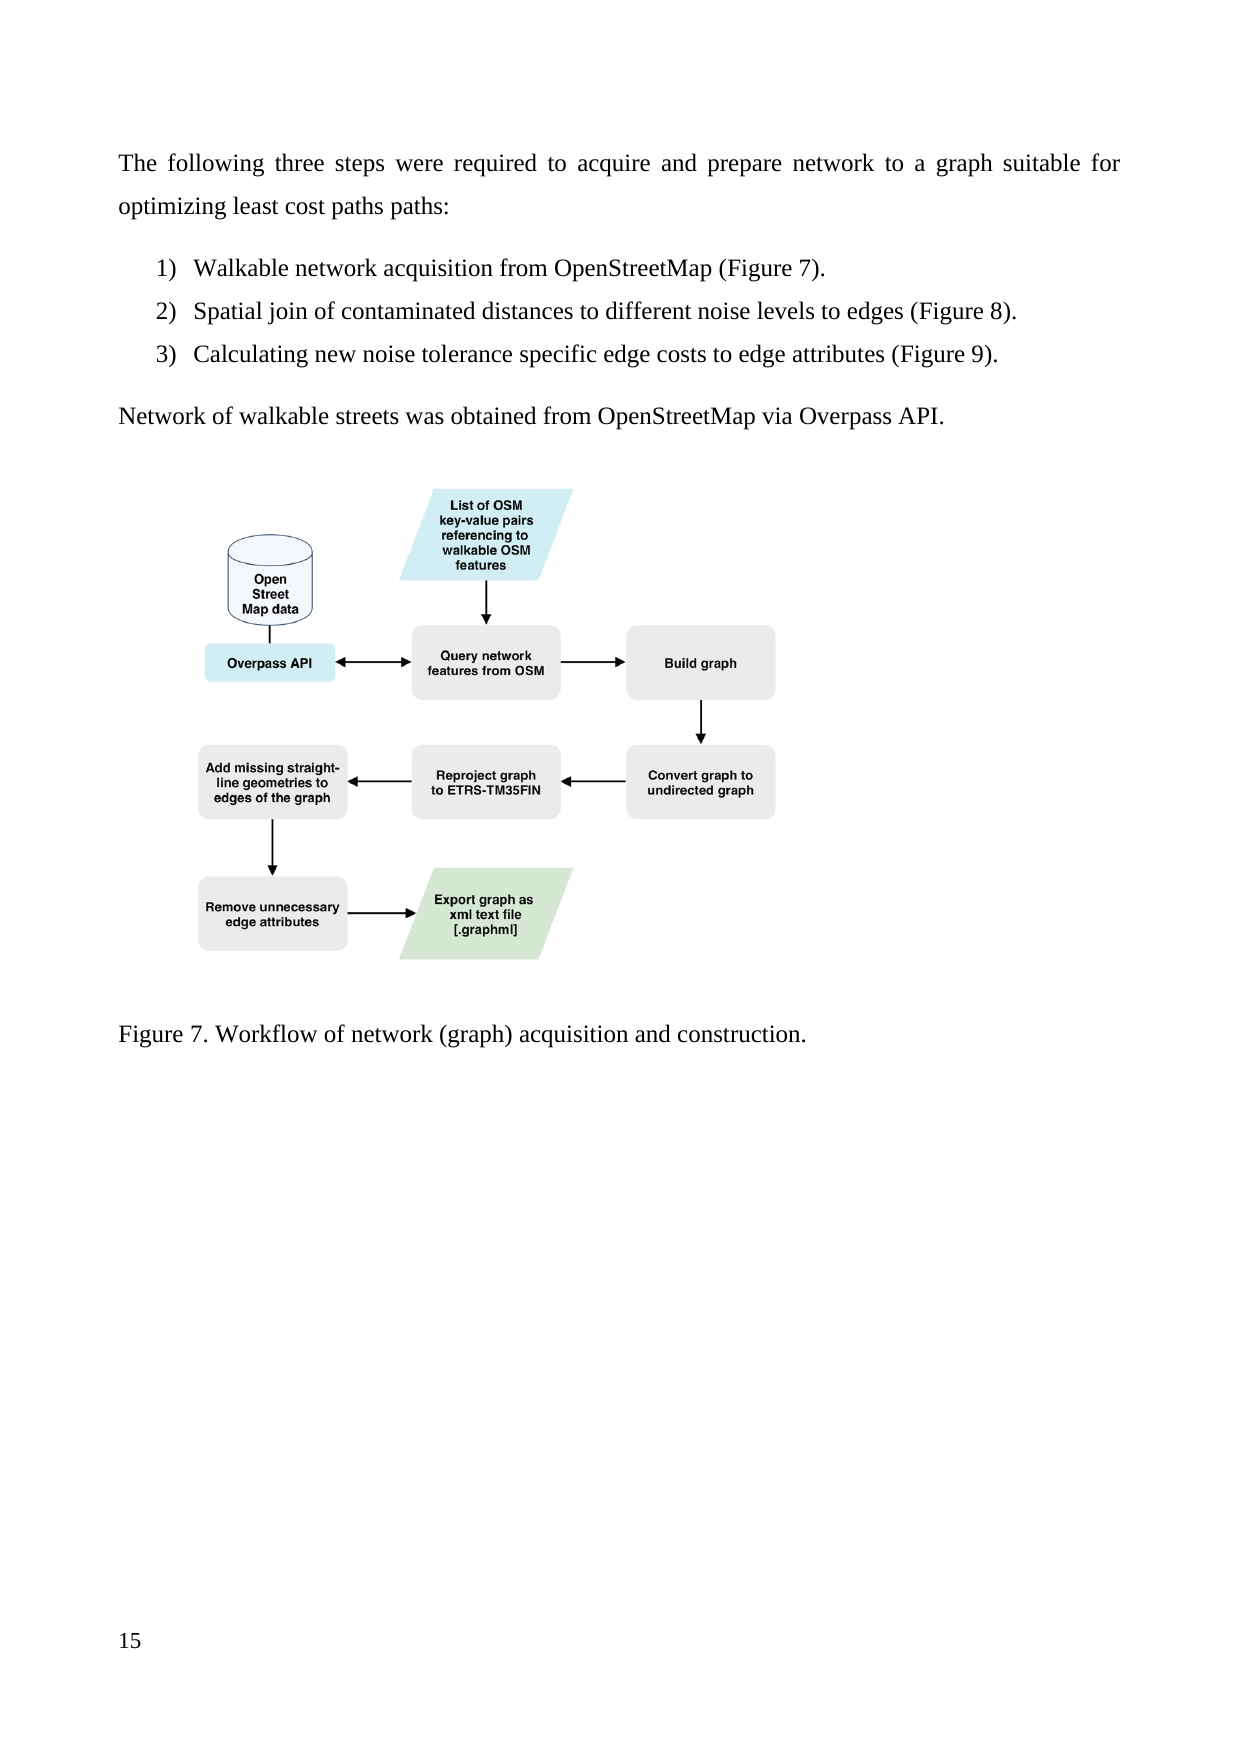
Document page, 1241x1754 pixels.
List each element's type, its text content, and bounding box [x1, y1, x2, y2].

text The following three steps were required to acquire and prepare network to a graph suitable for optimizing least cost paths paths: [118, 148, 1122, 219]
list Calculating new noise tolerance specific edge costs to edge attributes (Figure 6). [156, 339, 1122, 368]
list Spatial join of contaminated distances to different noise levels to edges (Figure 5). [156, 296, 1122, 324]
picture [118, 462, 844, 986]
list Walkable network acquisition from OpenStreetMap (Figure 4). [156, 253, 1122, 281]
text Figure 7. Workflow of network (graph) acquisition and construction. [118, 1019, 1122, 1048]
text Network of walkable streets was obtained from OpenStreetMap via Overpass API. [118, 401, 1122, 429]
